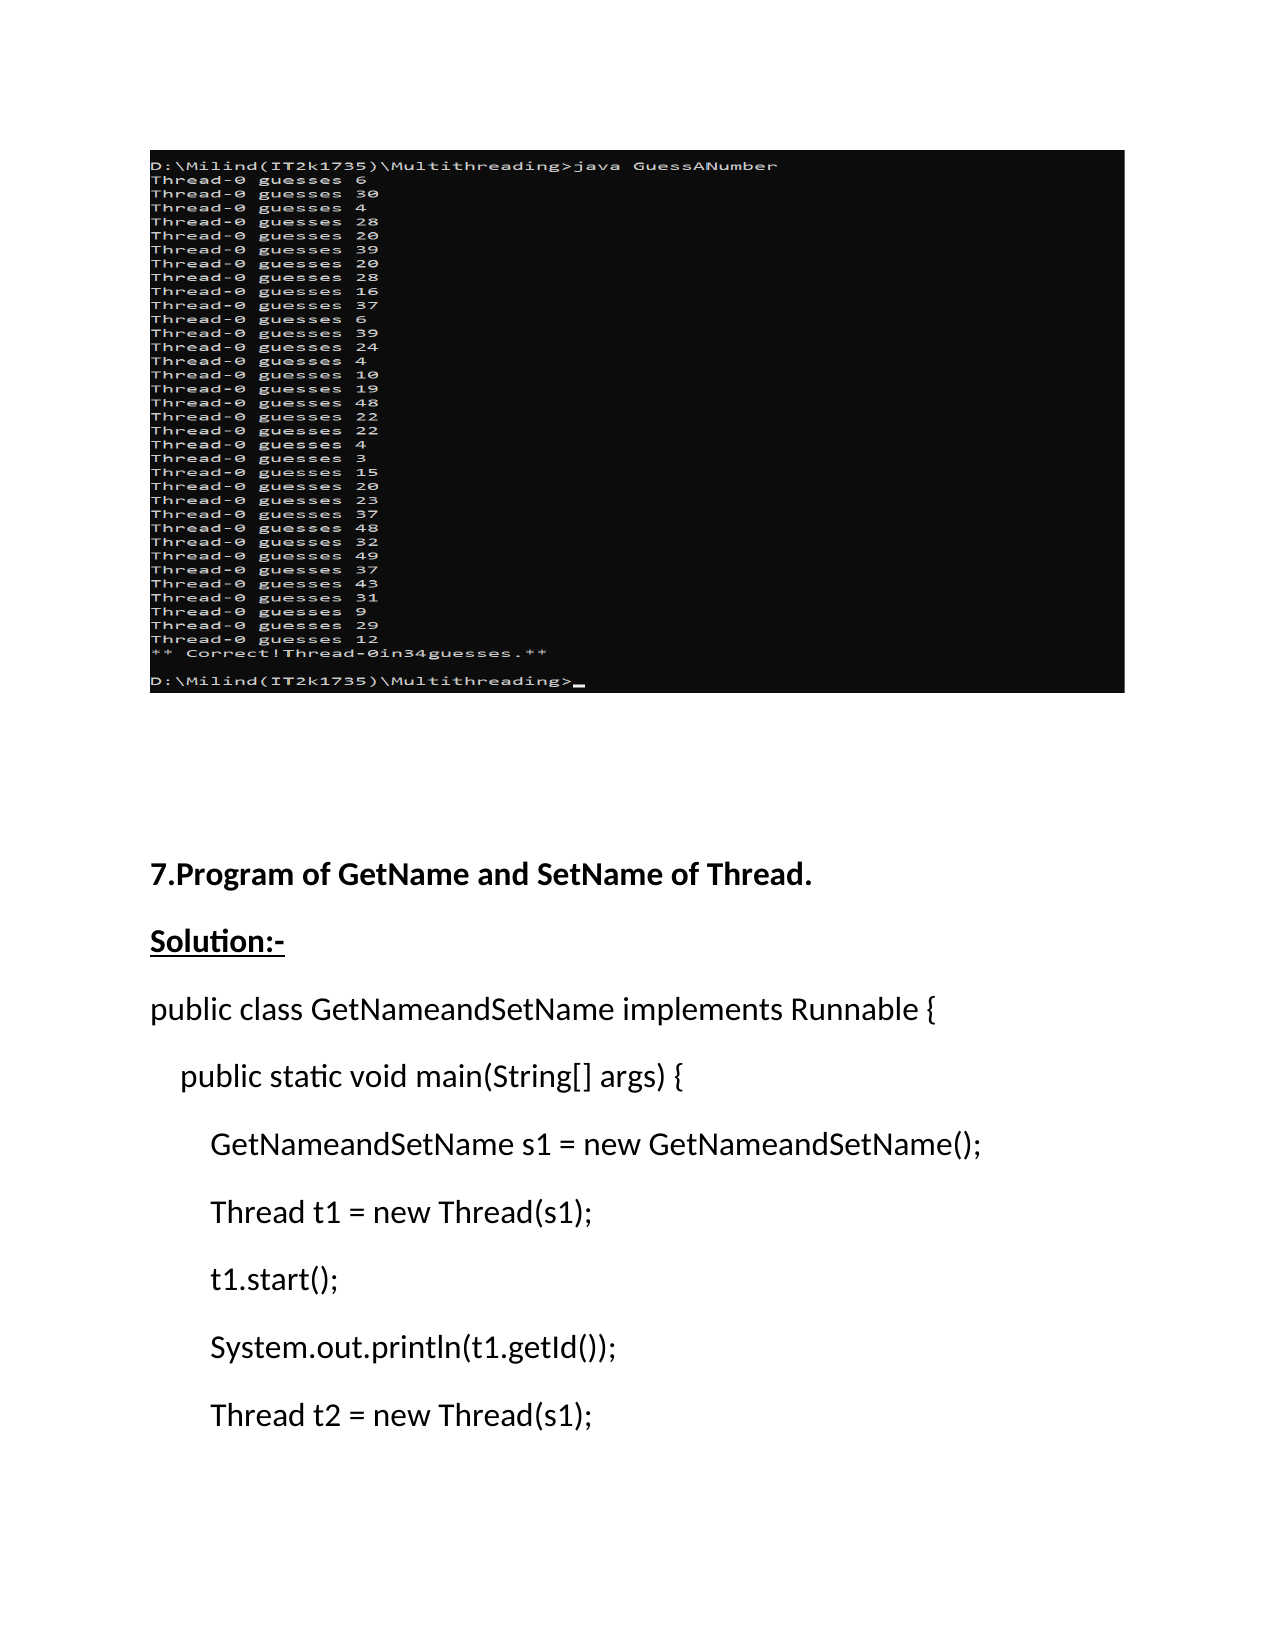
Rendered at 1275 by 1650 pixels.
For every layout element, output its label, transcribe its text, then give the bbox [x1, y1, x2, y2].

text GetNameandSetName s1 = new GetNameandSetName(); [150, 1123, 1125, 1164]
text Thread t2 = new Thread(s1); [150, 1393, 1125, 1434]
text Thread t1 = new Thread(s1); [150, 1191, 1125, 1231]
text System.out.println(t1.getId()); [150, 1326, 1125, 1367]
text Solution:- [150, 920, 1125, 961]
text t1.start(); [150, 1258, 1125, 1299]
text public class GetNameandSetName implements Runnable { [150, 988, 1125, 1029]
picture [150, 150, 1125, 693]
text public static void main(String[] args) { [150, 1056, 1125, 1096]
text 7.Program of GetName and SetName of Thread. [150, 853, 1125, 893]
